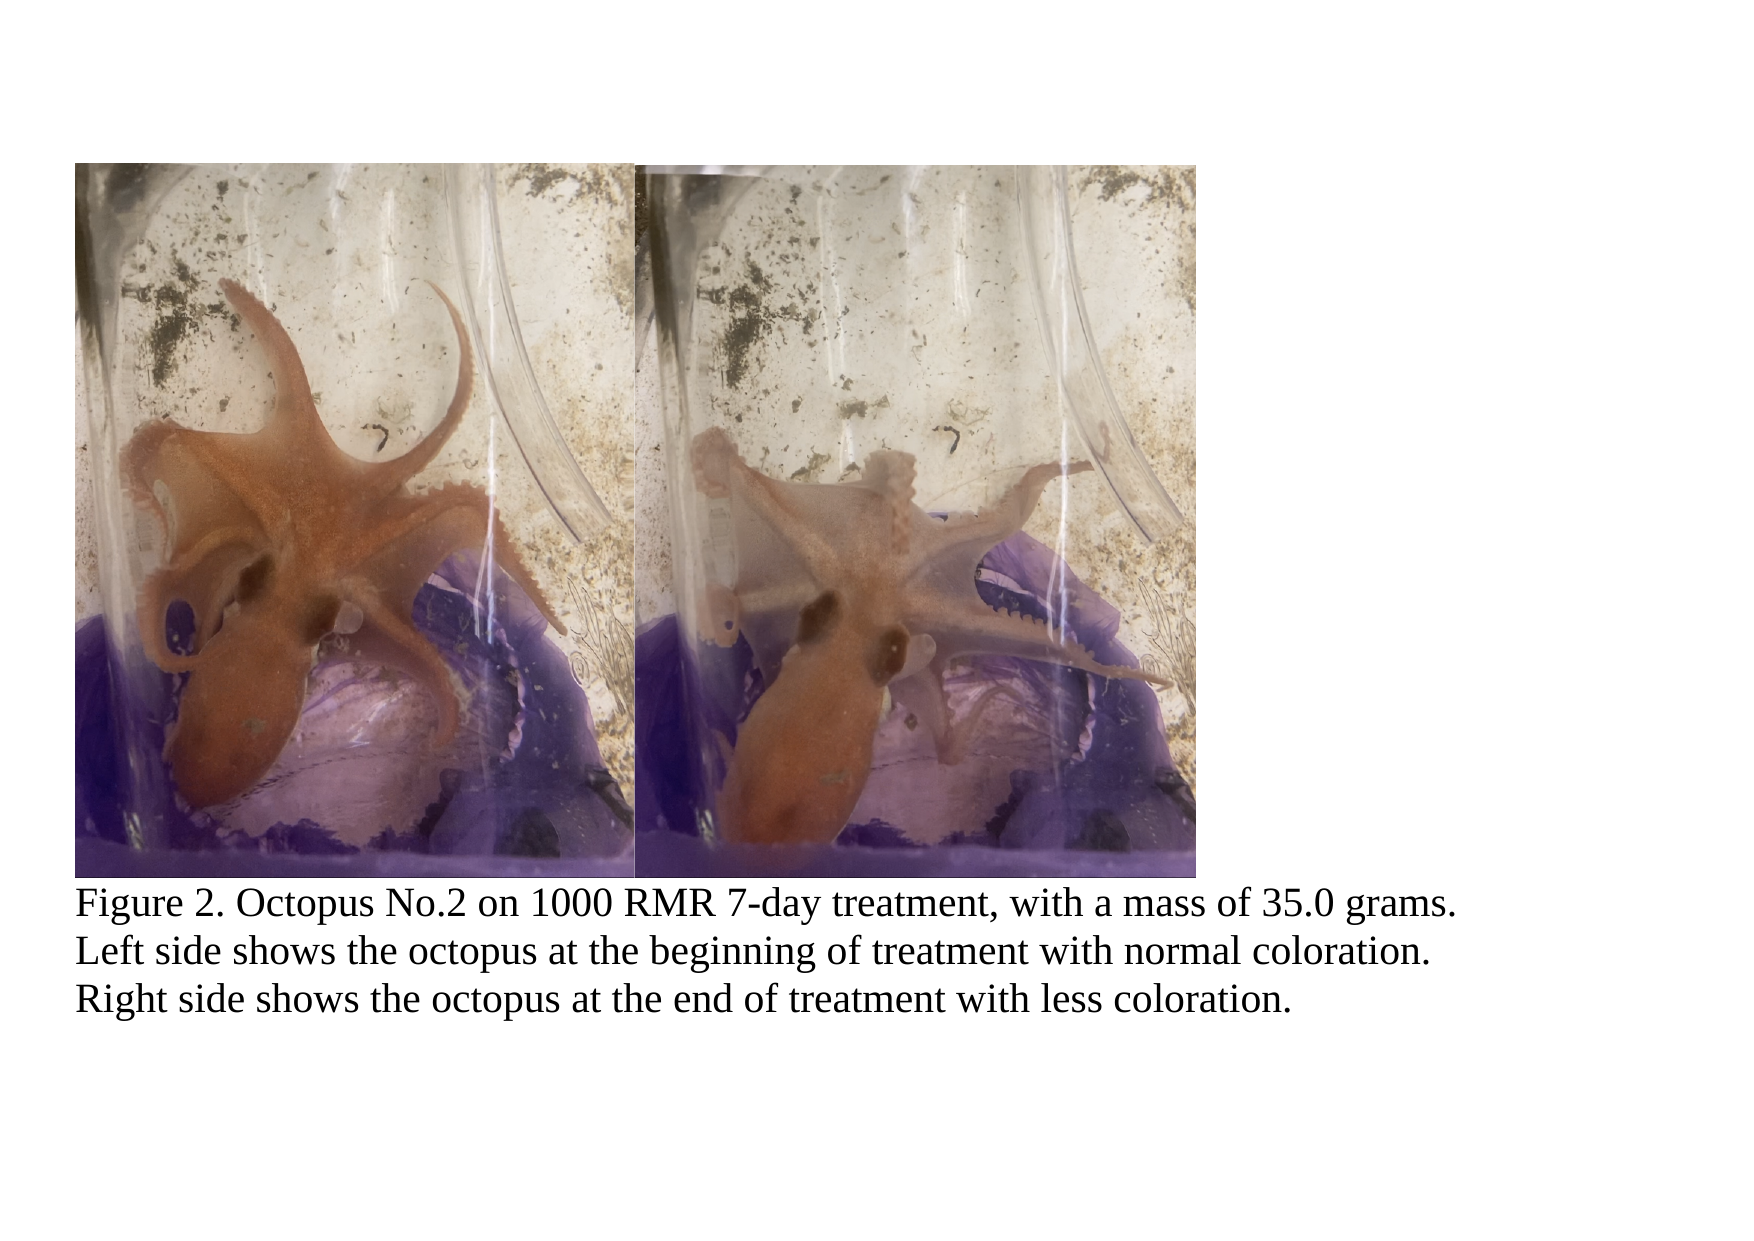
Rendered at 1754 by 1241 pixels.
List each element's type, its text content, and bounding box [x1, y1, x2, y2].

text Right side shows the octopus at the end of treatment with less coloration. [75, 973, 1679, 1021]
picture [75, 163, 1196, 878]
text Left side shows the octopus at the beginning of treatment with normal coloration. [75, 925, 1679, 973]
text Figure 2. Octopus No.2 on 1000 RMR 7-day treatment, with a mass of 35.0 grams. [75, 877, 1679, 925]
